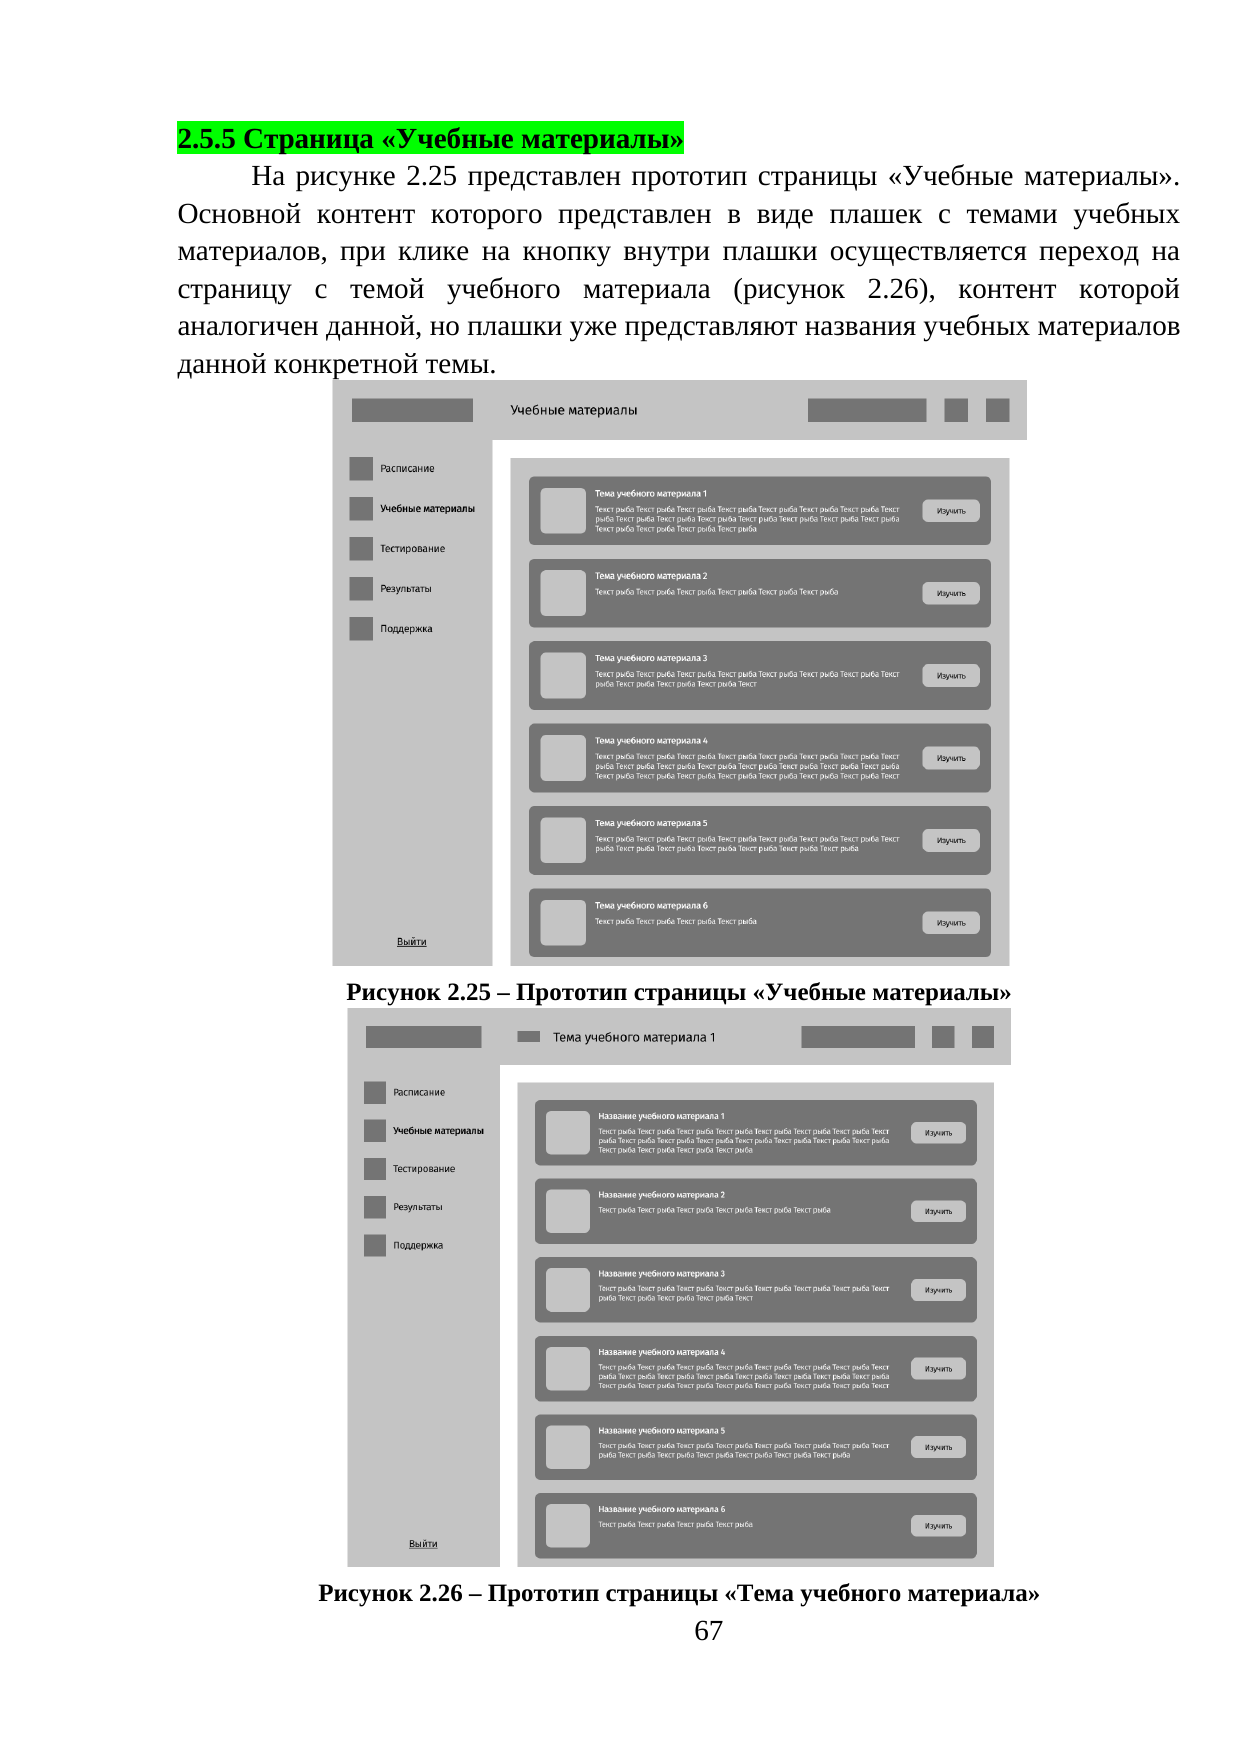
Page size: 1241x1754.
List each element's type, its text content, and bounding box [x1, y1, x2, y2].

text Рисунок 2.25 – Прототип страницы «Учебные материалы» [177, 971, 1181, 1008]
text На рисунке 2.25 представлен прототип страницы «Учебные материалы». Основной контент которого представлен в виде плашек с темами учебных материалов, при клике на кнопку внутри плашки осуществляется переход на страницу с темой учебного материала (рисунок 2.26), контент которой аналогичен данной, но плашки уже представляют названия учебных материалов данной конкретной темы. [177, 156, 1181, 381]
text Рисунок 2.26 – Прототип страницы «Тема учебного материала» [177, 1572, 1181, 1609]
picture [286, 1008, 1072, 1567]
picture [268, 380, 1091, 966]
text 2.5.5 Страница «Учебные материалы» [177, 118, 1181, 156]
